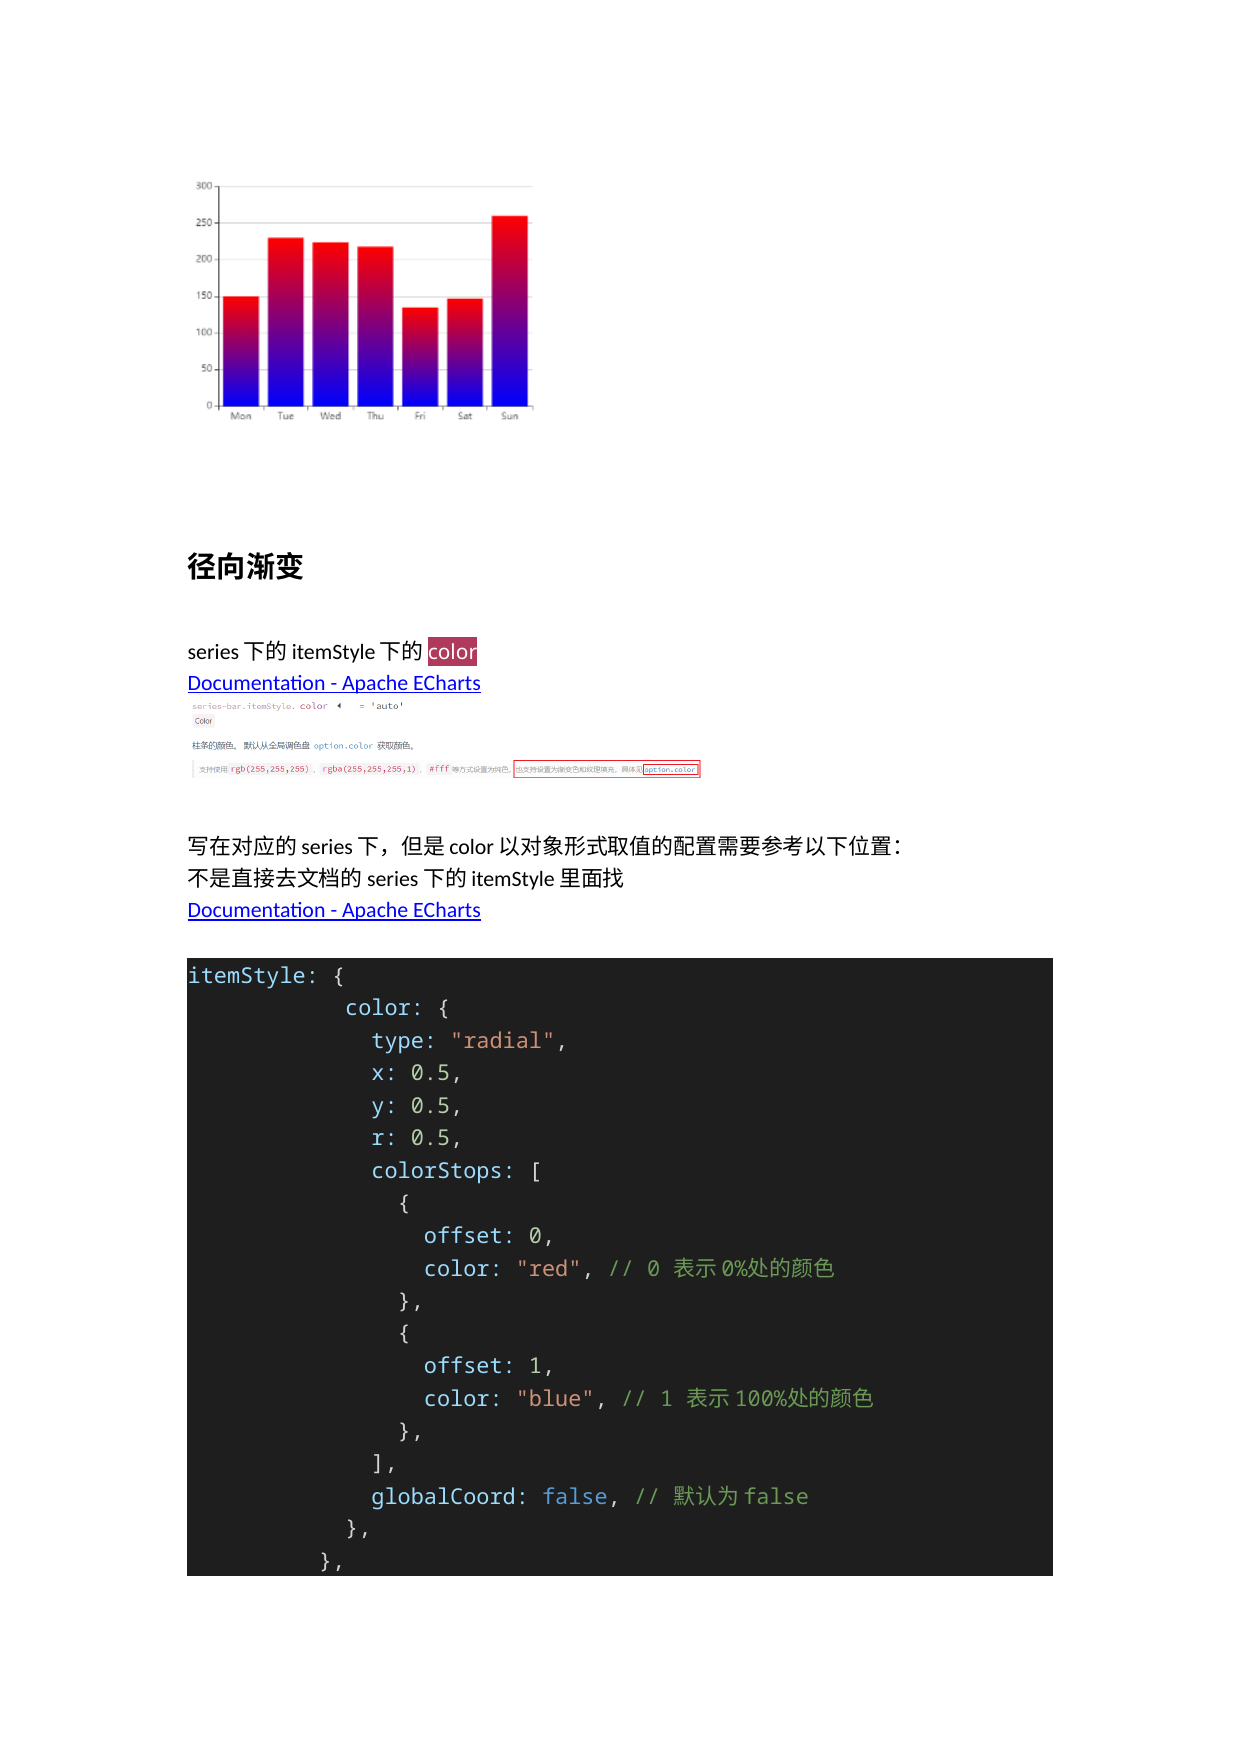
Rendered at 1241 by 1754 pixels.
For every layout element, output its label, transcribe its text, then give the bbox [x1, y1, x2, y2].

text { [187, 1316, 1053, 1348]
text color: "red", // 0 表示0%处的颜色 [187, 1251, 1053, 1283]
text }, [187, 1283, 1053, 1316]
text y: 0.5, [187, 1088, 1053, 1121]
text offset: 0, [187, 1218, 1053, 1251]
text series下的itemStyle下的color [187, 633, 1053, 666]
subtitle 径向渐变 [187, 532, 1053, 597]
text Documentation - Apache ECharts [187, 893, 1053, 926]
text colorStops: [ [187, 1153, 1053, 1186]
picture [187, 162, 554, 442]
text color: { [187, 991, 1053, 1023]
text ], [187, 1446, 1053, 1478]
text itemStyle: { [187, 958, 1053, 991]
text globalCoord: false, // 默认为false [187, 1478, 1053, 1511]
text }, [187, 1511, 1053, 1543]
text r: 0.5, [187, 1121, 1053, 1153]
text Documentation - Apache ECharts [187, 666, 1053, 698]
text { [187, 1186, 1053, 1218]
text color: "blue", // 1 表示100%处的颜色 [187, 1381, 1053, 1413]
picture [187, 698, 710, 787]
text x: 0.5, [187, 1056, 1053, 1088]
text 写在对应的series下，但是color以对象形式取值的配置需要参考以下位置： [187, 828, 1053, 861]
text type: "radial", [187, 1023, 1053, 1056]
text }, [187, 1413, 1053, 1446]
text }, [187, 1543, 1053, 1576]
text offset: 1, [187, 1348, 1053, 1381]
text 不是直接去文档的series下的itemStyle里面找 [187, 861, 1053, 893]
